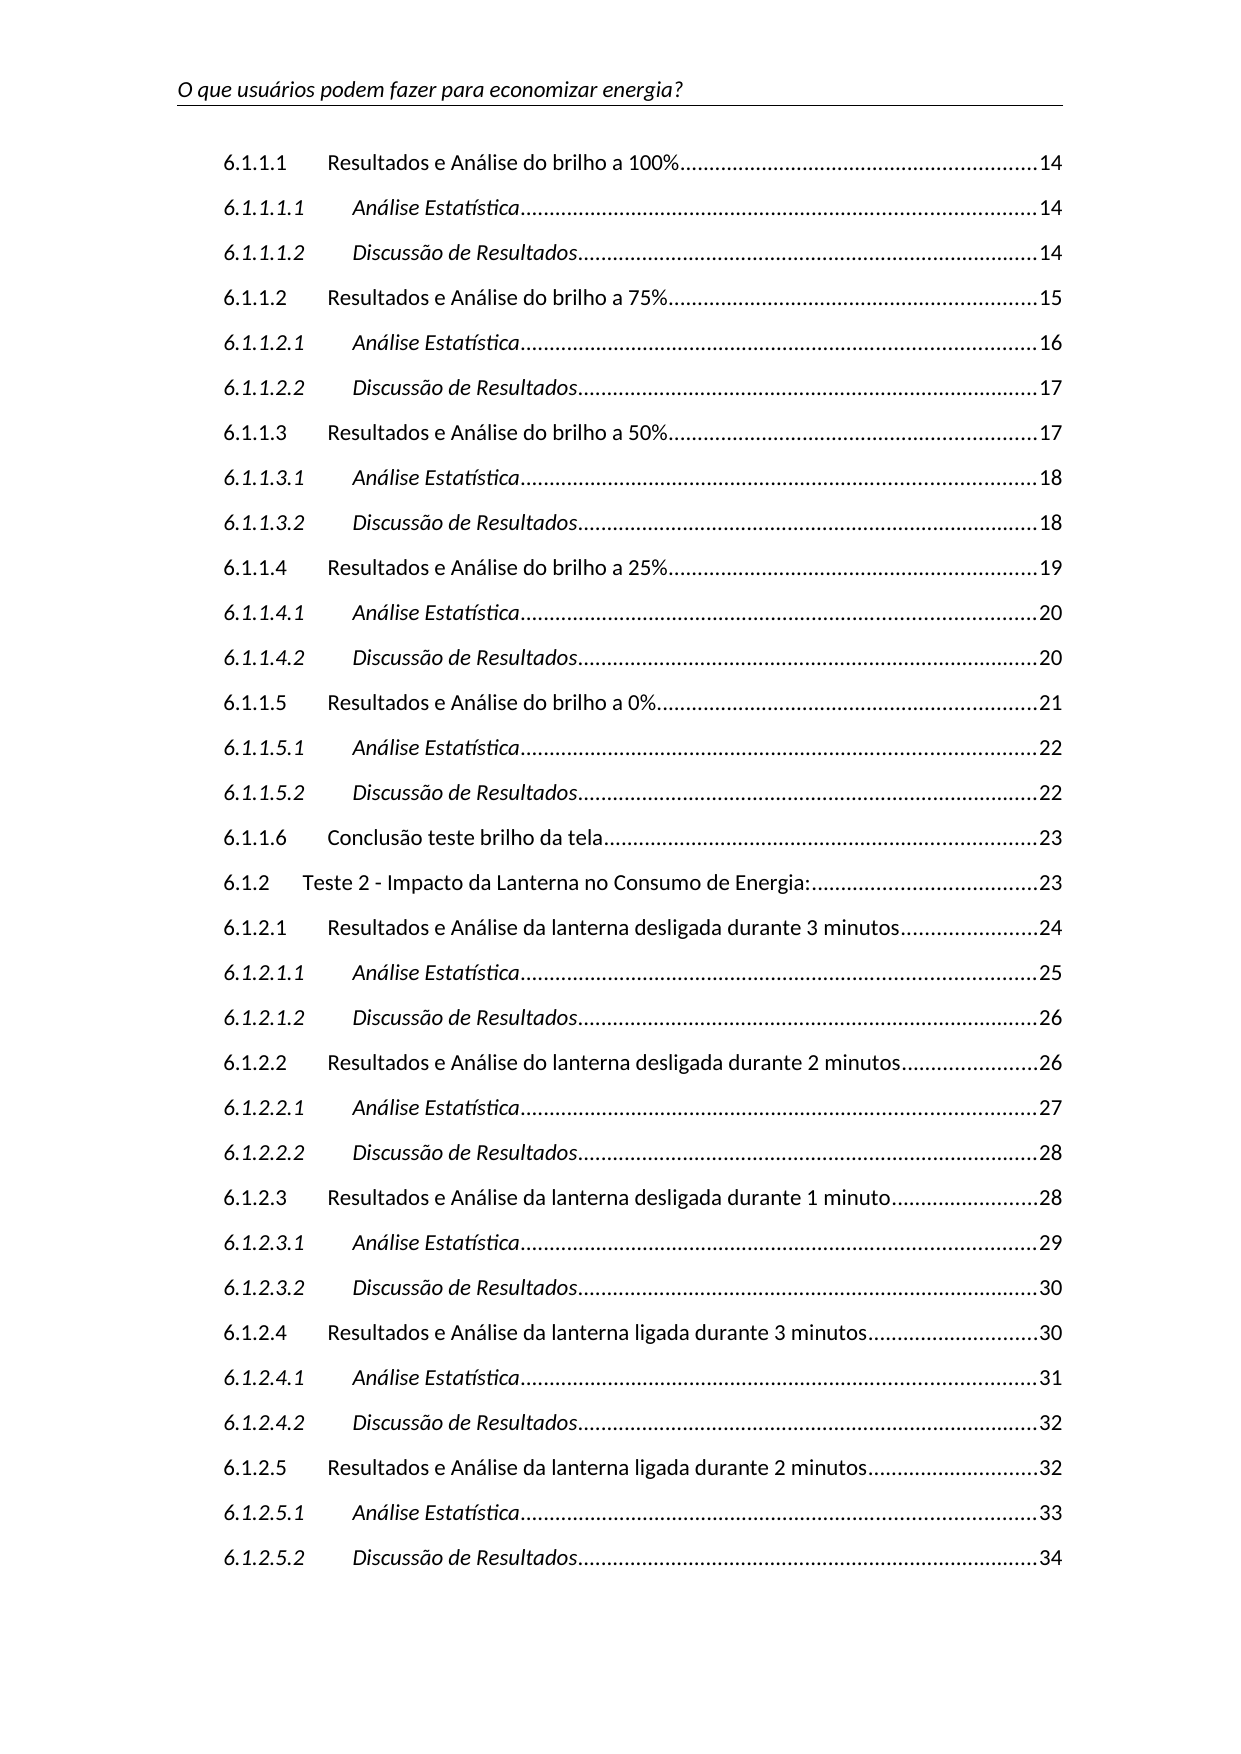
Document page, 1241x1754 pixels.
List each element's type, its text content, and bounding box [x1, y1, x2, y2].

text 6.1.1.2.1 Análise Estatística 16 [223, 328, 1063, 356]
text 6.1.1.1.2 Discussão de Resultados 14 [223, 238, 1063, 266]
text 6.1.1.3.1 Análise Estatística 18 [223, 463, 1063, 491]
text 6.1.2.2.1 Análise Estatística 27 [223, 1093, 1063, 1121]
text 6.1.1.3.2 Discussão de Resultados 18 [223, 508, 1063, 536]
text 6.1.2.5 Resultados e Análise da lanterna ligada durante 2 minutos 32 [223, 1453, 1063, 1481]
text 6.1.1.4.2 Discussão de Resultados 20 [223, 643, 1063, 671]
text 6.1.2.3.2 Discussão de Resultados 30 [223, 1273, 1063, 1301]
text 6.1.2.3.1 Análise Estatística 29 [223, 1228, 1063, 1256]
text 6.1.1.1 Resultados e Análise do brilho a 100% 14 [223, 148, 1063, 176]
text 6.1.1.3 Resultados e Análise do brilho a 50% 17 [223, 418, 1063, 446]
text 6.1.2.1 Resultados e Análise da lanterna desligada durante 3 minutos 24 [223, 913, 1063, 941]
text 6.1.2.4.2 Discussão de Resultados 32 [223, 1408, 1063, 1436]
text 6.1.2.4.1 Análise Estatística 31 [223, 1363, 1063, 1391]
text 6.1.2.1.1 Análise Estatística 25 [223, 958, 1063, 986]
text 6.1.1.6 Conclusão teste brilho da tela 23 [223, 823, 1063, 851]
text 6.1.2.4 Resultados e Análise da lanterna ligada durante 3 minutos 30 [223, 1318, 1063, 1346]
text 6.1.2 Teste 2 - Impacto da Lanterna no Consumo de Energia: 23 [223, 868, 1063, 896]
text 6.1.2.2 Resultados e Análise do lanterna desligada durante 2 minutos 26 [223, 1048, 1063, 1076]
text 6.1.2.1.2 Discussão de Resultados 26 [223, 1003, 1063, 1031]
text 6.1.2.5.2 Discussão de Resultados 34 [223, 1543, 1063, 1571]
text 6.1.1.4.1 Análise Estatística 20 [223, 598, 1063, 626]
text 6.1.1.5.1 Análise Estatística 22 [223, 733, 1063, 761]
text 6.1.1.1.1 Análise Estatística 14 [223, 193, 1063, 221]
text 6.1.2.5.1 Análise Estatística 33 [223, 1498, 1063, 1526]
text 6.1.1.2 Resultados e Análise do brilho a 75% 15 [223, 283, 1063, 311]
text 6.1.2.2.2 Discussão de Resultados 28 [223, 1138, 1063, 1166]
text 6.1.1.2.2 Discussão de Resultados 17 [223, 373, 1063, 401]
text 6.1.1.5.2 Discussão de Resultados 22 [223, 778, 1063, 806]
text 6.1.1.5 Resultados e Análise do brilho a 0% 21 [223, 688, 1063, 716]
text 6.1.2.3 Resultados e Análise da lanterna desligada durante 1 minuto 28 [223, 1183, 1063, 1211]
text 6.1.1.4 Resultados e Análise do brilho a 25% 19 [223, 553, 1063, 581]
